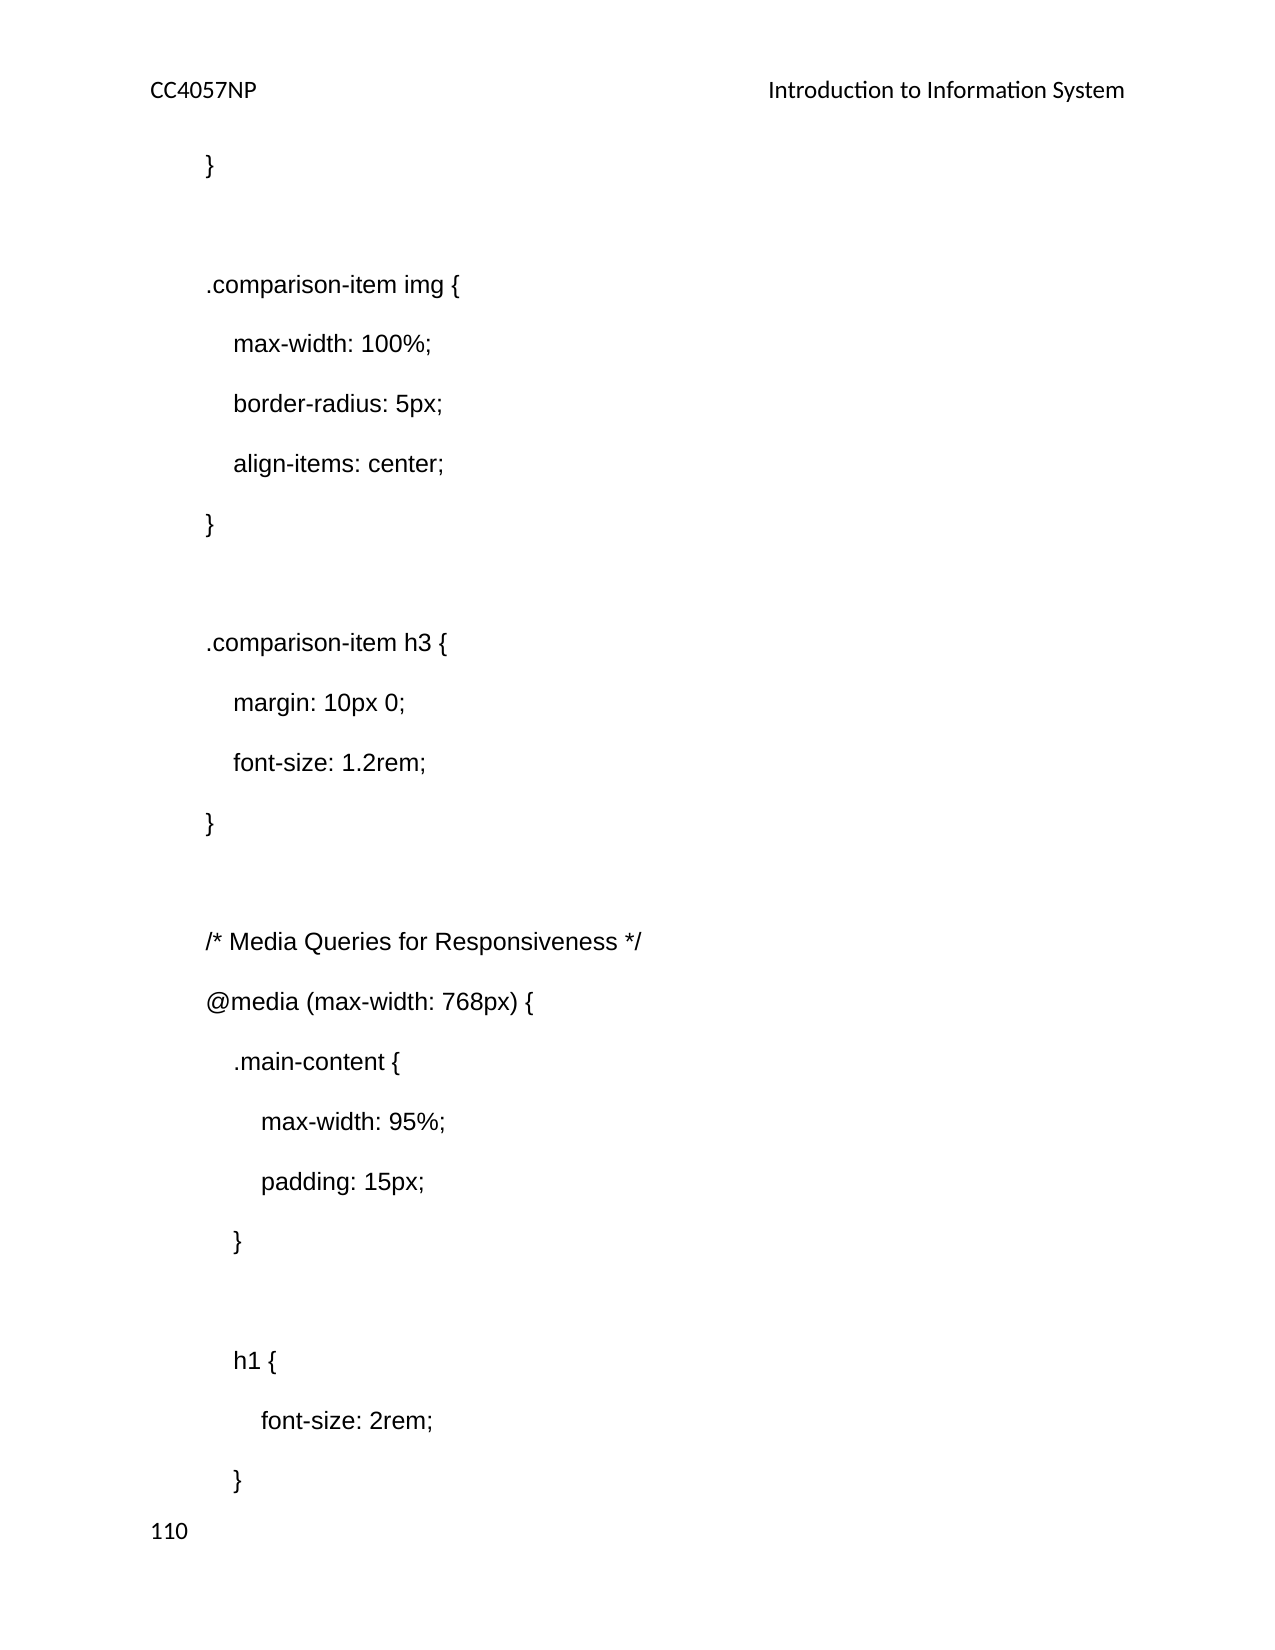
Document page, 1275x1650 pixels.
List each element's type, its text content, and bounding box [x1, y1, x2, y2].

text max-width: 95%; [150, 1107, 1125, 1135]
text h1 { [150, 1346, 1125, 1374]
text } [150, 1465, 1125, 1494]
text .main-content { [150, 1047, 1125, 1076]
text /* Media Queries for Responsiveness */ [150, 927, 1125, 956]
text @media (max-width: 768px) { [150, 987, 1125, 1016]
text align-items: center; [150, 449, 1125, 478]
text } [150, 1226, 1125, 1255]
text border-radius: 5px; [150, 389, 1125, 418]
text } [150, 150, 1125, 179]
text margin: 10px 0; [150, 688, 1125, 717]
text } [150, 808, 1125, 836]
text .comparison-item img { [150, 269, 1125, 298]
text max-width: 100%; [150, 329, 1125, 358]
text font-size: 1.2rem; [150, 748, 1125, 777]
text font-size: 2rem; [150, 1406, 1125, 1434]
text padding: 15px; [150, 1166, 1125, 1195]
text .comparison-item h3 { [150, 628, 1125, 657]
text } [150, 509, 1125, 537]
